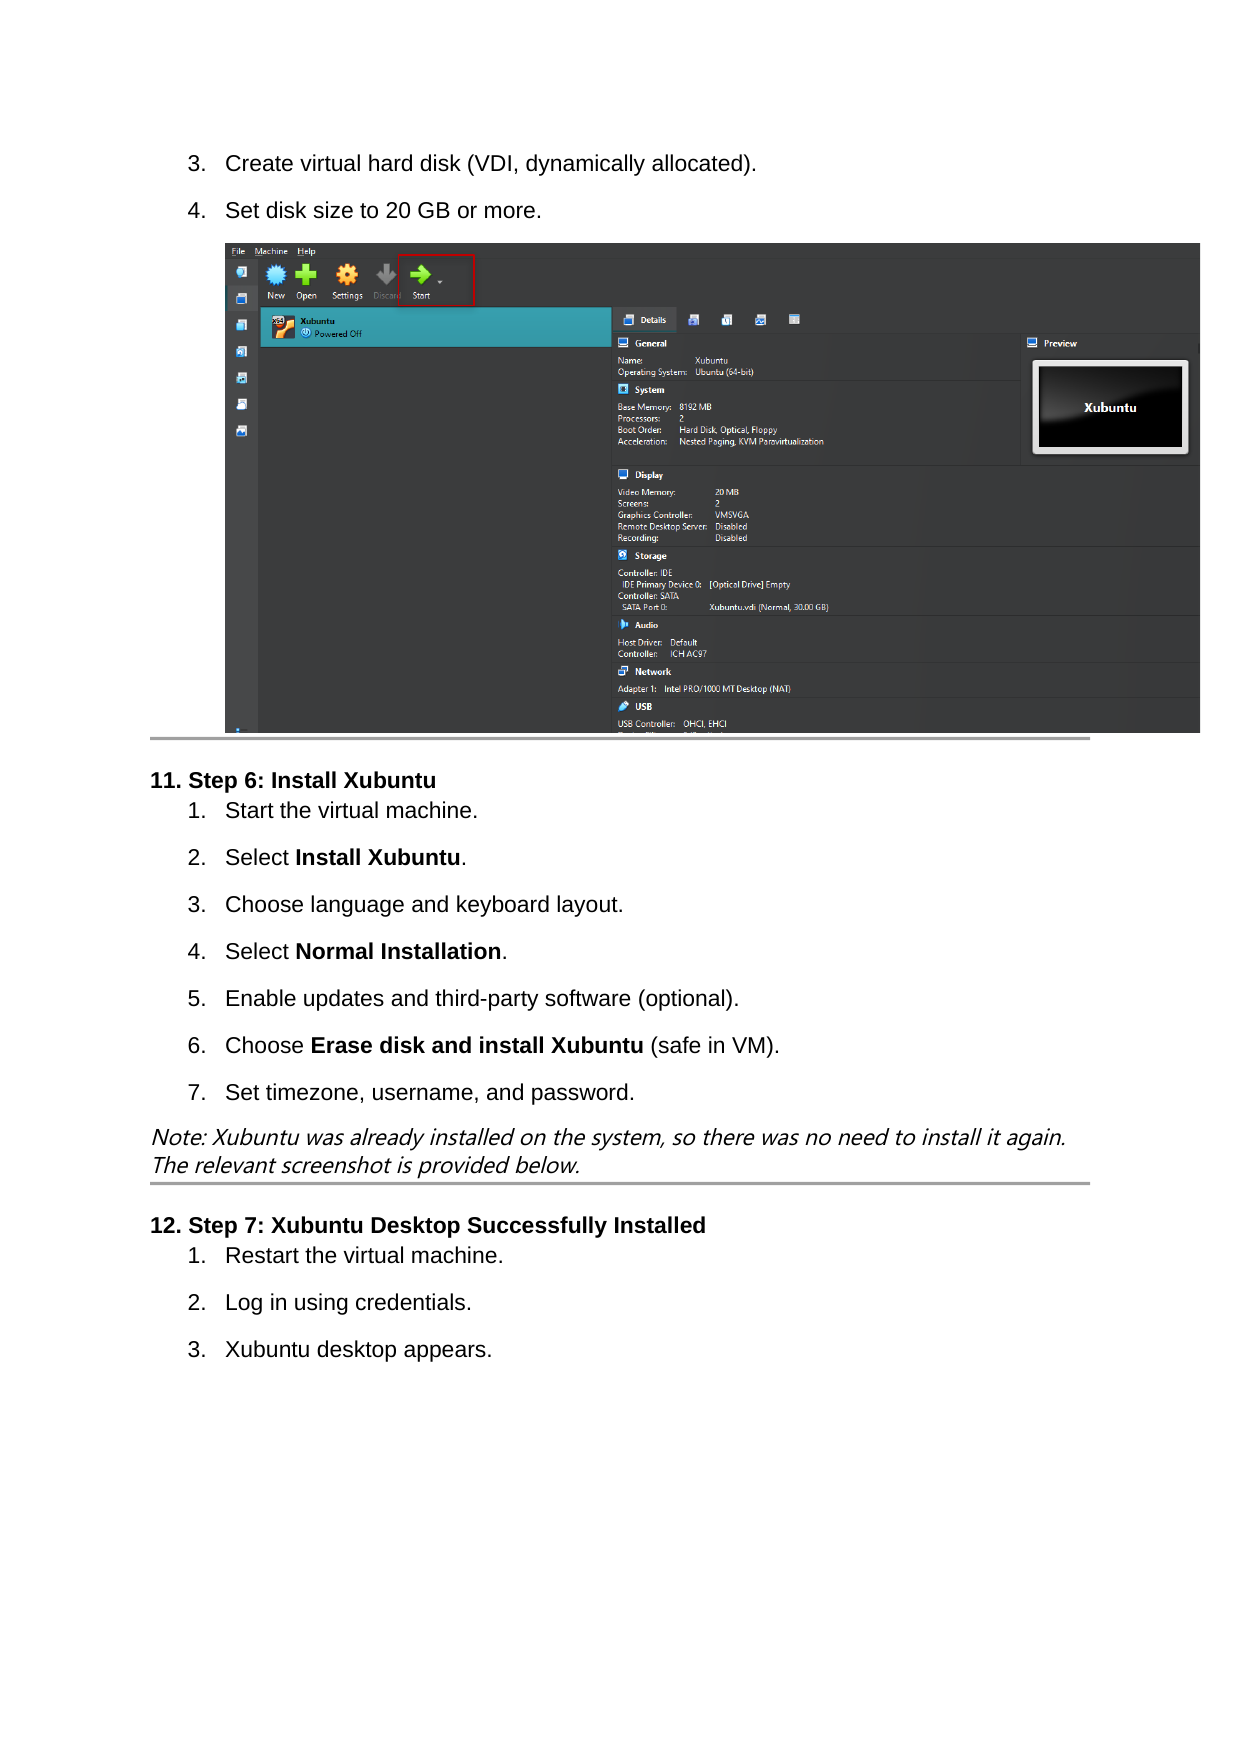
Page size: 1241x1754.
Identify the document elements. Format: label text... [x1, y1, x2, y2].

list Log in using credentials. [187, 1289, 1090, 1316]
list Choose Erase disk and install Xubuntu (safe in VM). [187, 1032, 1090, 1058]
list Set disk size to 20 GB or more. [187, 197, 1090, 223]
text Note: Xubuntu was already installed on the system, so there was no need to install it again. The relevant screenshot is provided below. [150, 1125, 1090, 1178]
list Choose language and keyboard layout. [187, 891, 1090, 917]
list Select Normal Installation. [187, 938, 1090, 964]
text 12. Step 7: Xubuntu Desktop Successfully Installed [150, 1212, 1090, 1238]
list Restart the virtual machine. [187, 1242, 1090, 1269]
list Create virtual hard disk (VDI, dynamically allocated). [187, 150, 1090, 176]
list Select Install Xubuntu. [187, 844, 1090, 871]
list Enable updates and third-party software (optional). [187, 985, 1090, 1011]
text 11. Step 6: Install Xubuntu [150, 767, 1090, 793]
list Start the virtual machine. [187, 797, 1090, 824]
list Set timezone, username, and password. [187, 1078, 1090, 1105]
list Xubuntu desktop appears. [187, 1336, 1090, 1362]
picture [225, 243, 1200, 733]
